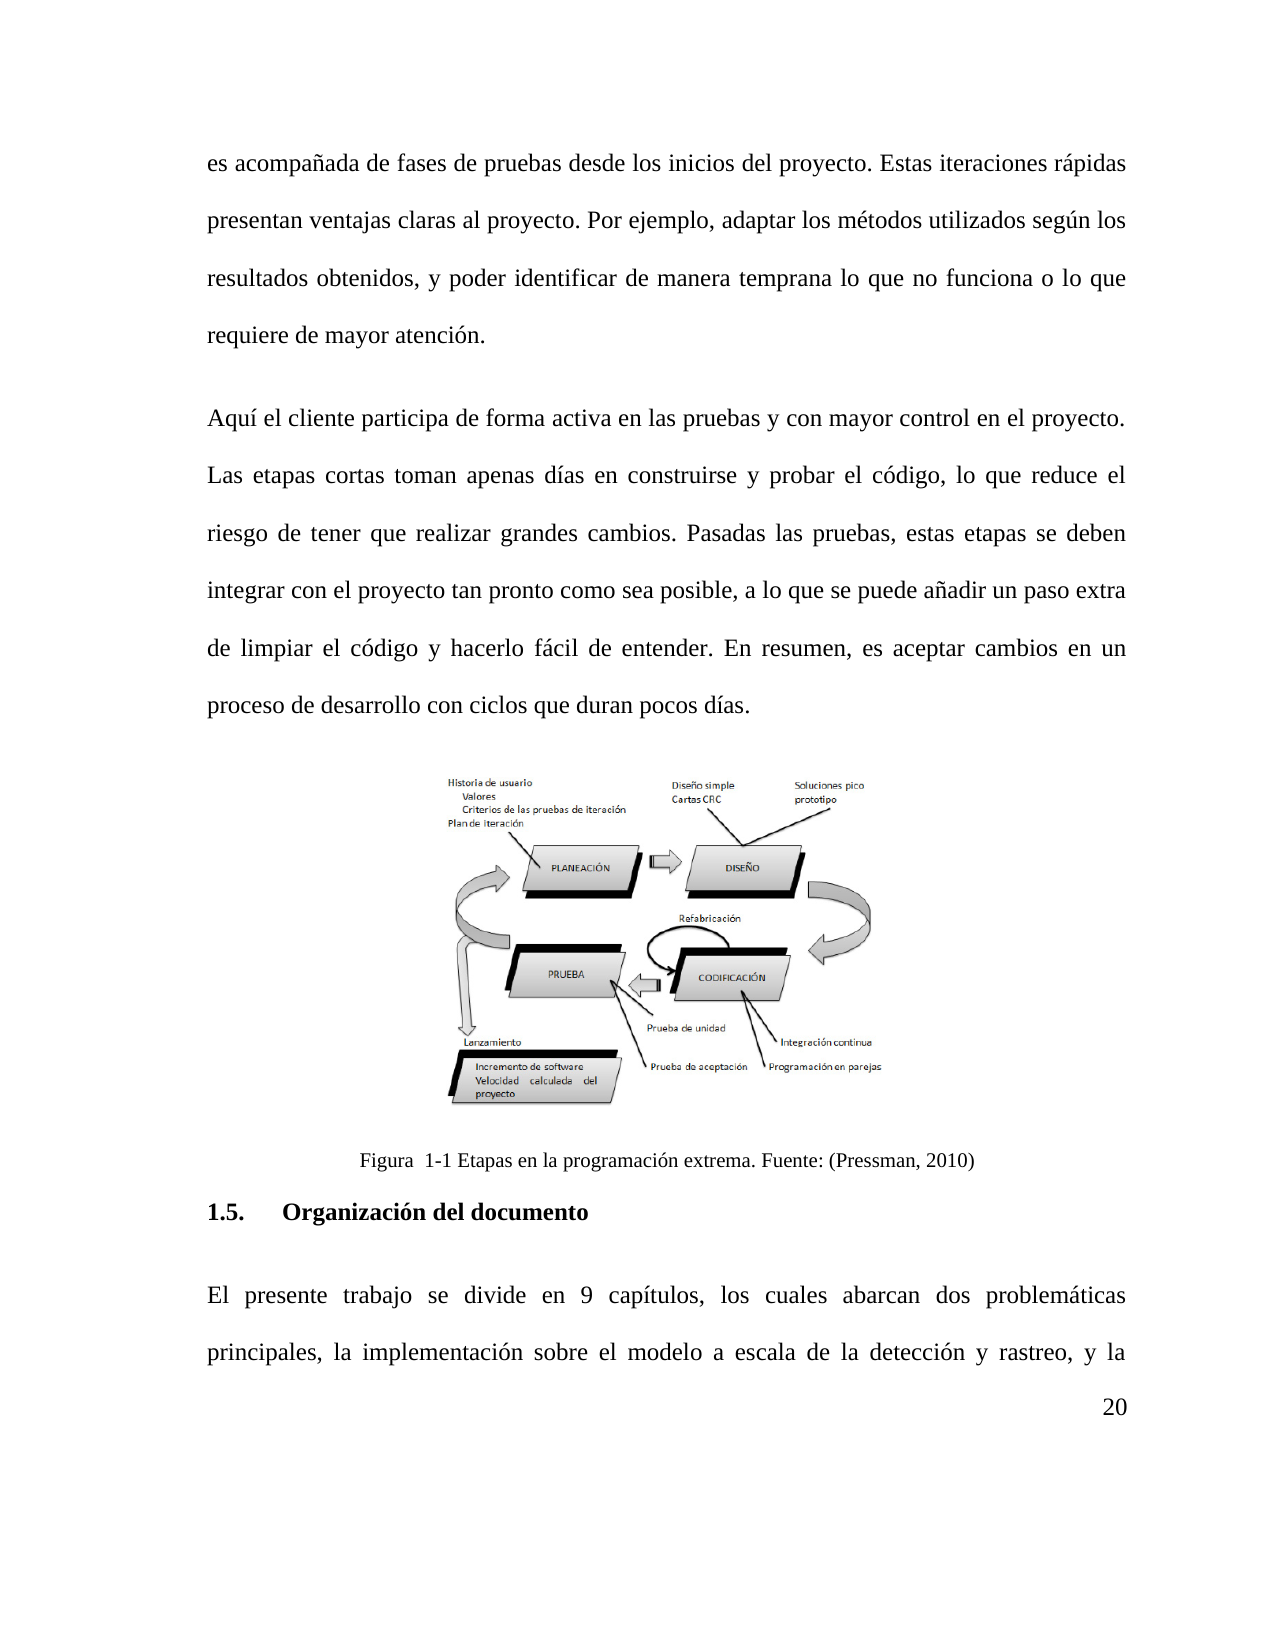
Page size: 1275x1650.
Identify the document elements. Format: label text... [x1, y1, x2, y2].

subtitle Organización del documento [207, 1197, 1127, 1226]
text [207, 1280, 1127, 1366]
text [207, 148, 1127, 349]
picture [441, 772, 893, 1107]
text Aquí el cliente participa de forma activa en las pruebas y con mayor control en el proyecto. Las etapas cortas toman apenas días en construirse y probar el código, lo que reduce el riesgo de tener que realizar grandes cambios. Pasadas las pruebas, estas etapas se deben integrar con el proyecto tan pronto como sea posible, a lo que se puede añadir un paso extra de limpiar el código y hacerlo fácil de entender. En resumen, es aceptar cambios en un proceso de desarrollo con ciclos que duran pocos días. [207, 403, 1127, 719]
text Figura - etapas en la programación extrema. Fuente: (Pressman, 2010) [207, 1148, 1127, 1172]
